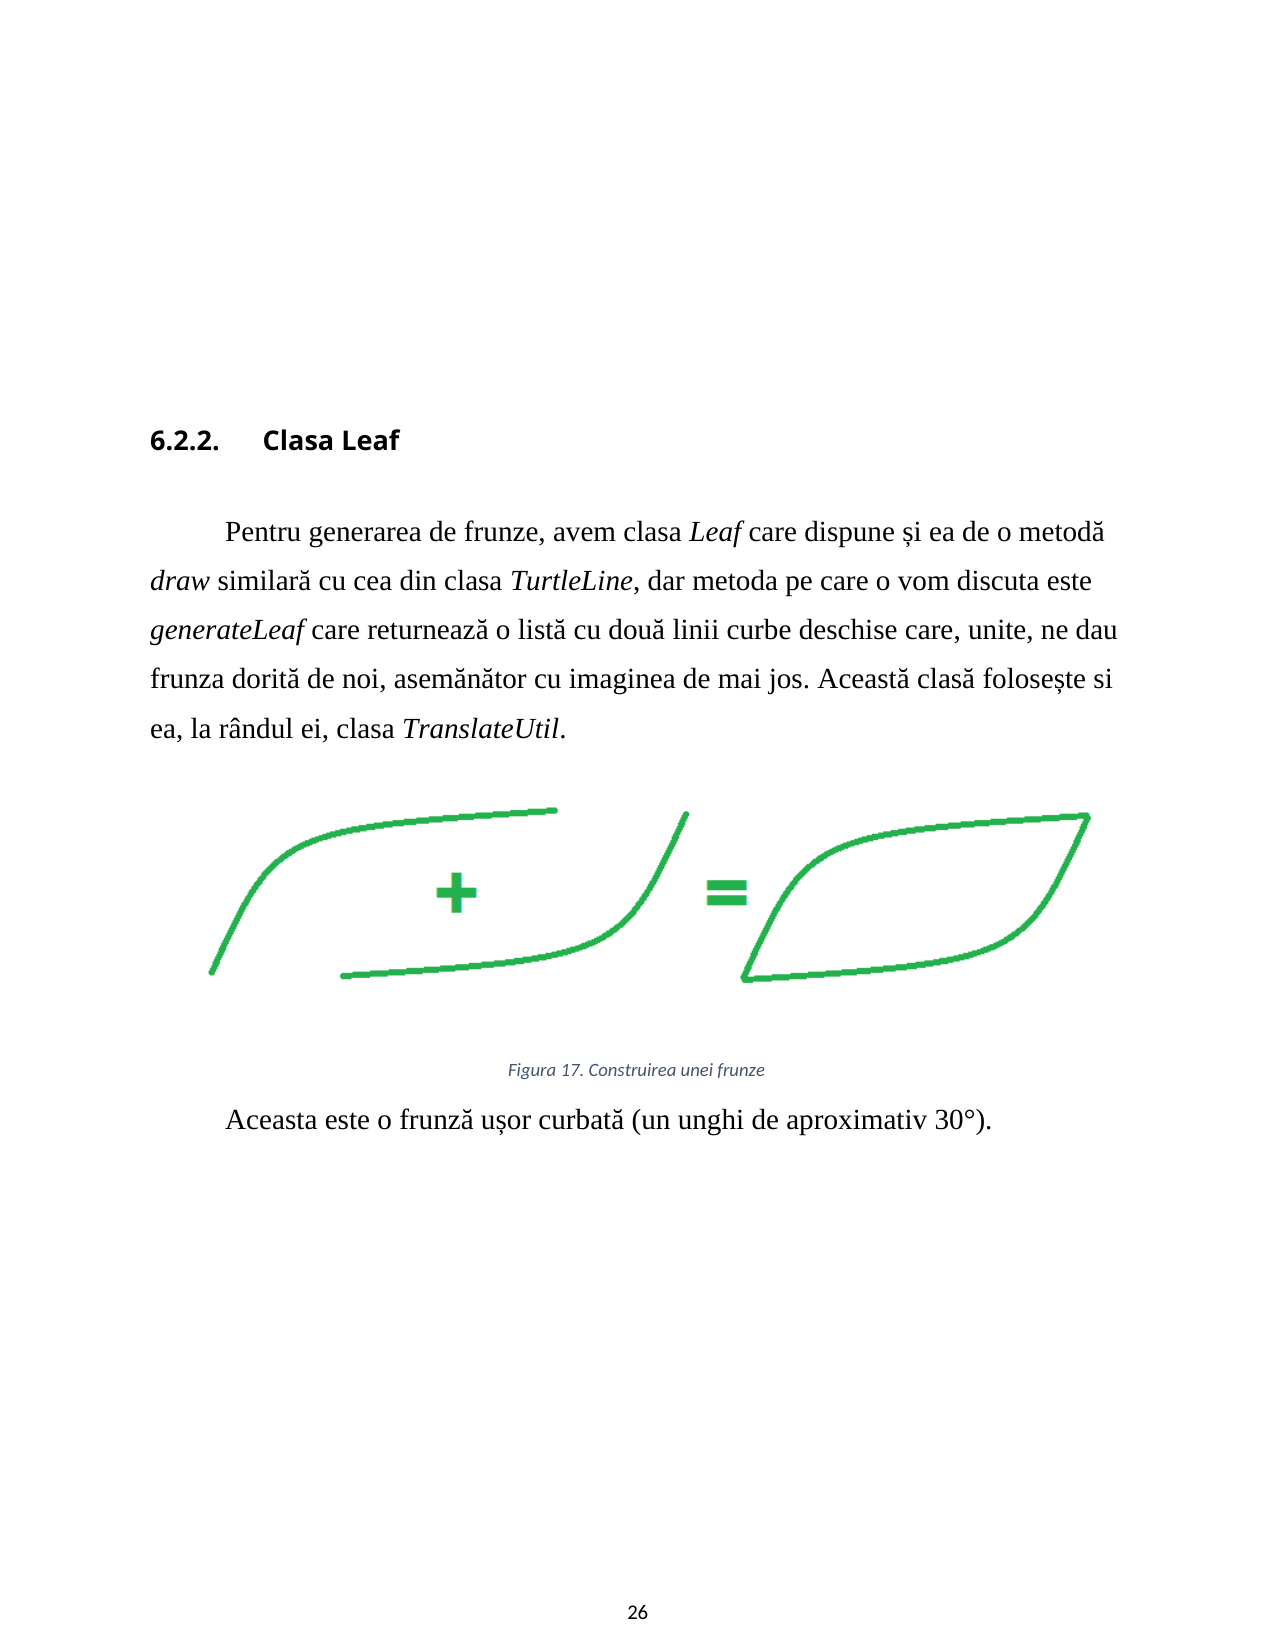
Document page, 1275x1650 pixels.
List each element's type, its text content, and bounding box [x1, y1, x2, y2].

text Pentru generarea de frunze, avem clasa Leaf care dispune și ea de o metodă draw similară cu cea din clasa TurtleLine, dar metoda pe care o vom discuta este generateLeaf care returnează o listă cu două linii curbe deschise care, unite, ne dau frunza dorită de noi, asemănător cu imaginea de mai jos. Această clasă folosește si ea, la rândul ei, clasa TranslateUtil. [150, 514, 1125, 744]
picture [150, 760, 1125, 1047]
text Figura 17. Construirea unei frunze [150, 1058, 1125, 1081]
text Aceasta este o frunză ușor curbată (un unghi de aproximativ 30°). [150, 1102, 1125, 1135]
subtitle Clasa Leaf [150, 421, 1125, 458]
